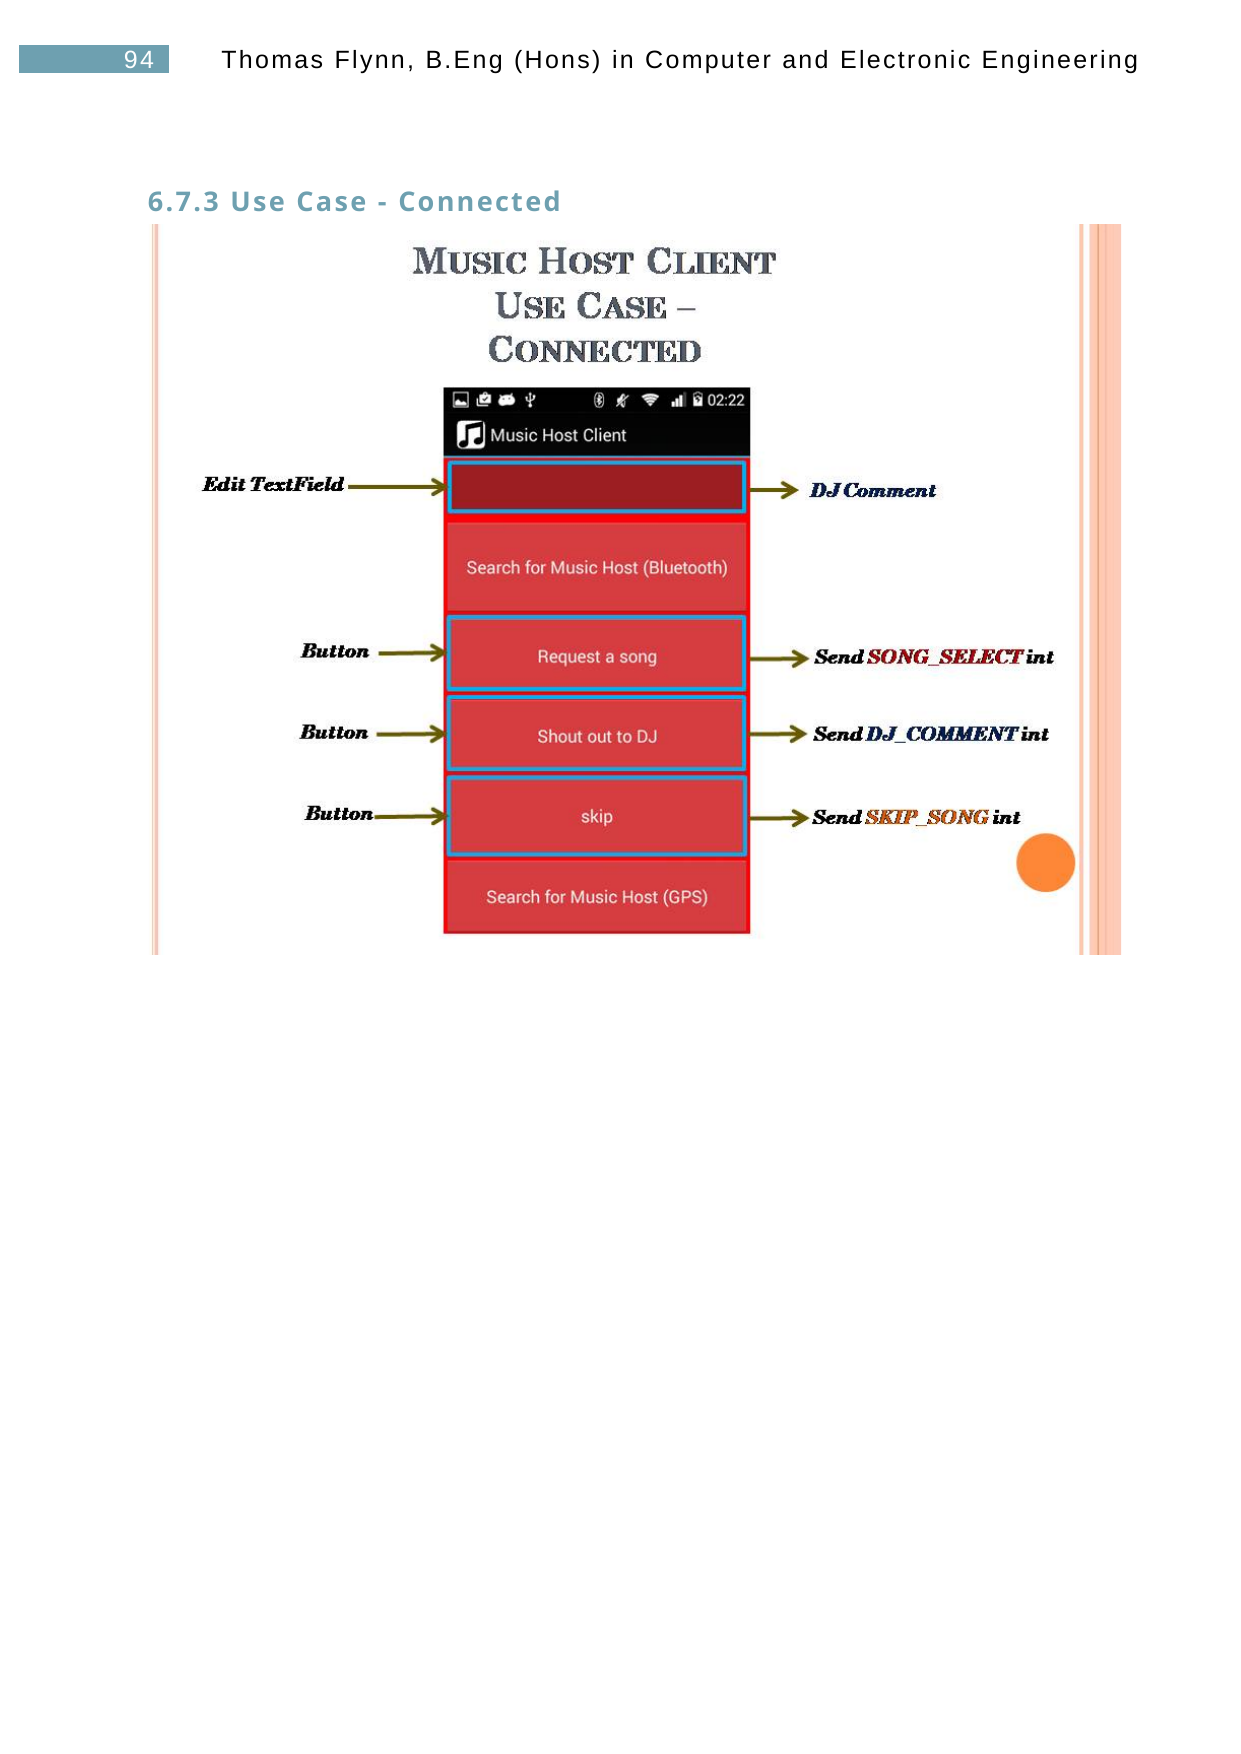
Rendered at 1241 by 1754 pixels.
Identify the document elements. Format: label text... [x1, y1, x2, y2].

subtitle 6.7.3 Use Case - Connected [148, 182, 1122, 219]
picture [147, 224, 1122, 955]
